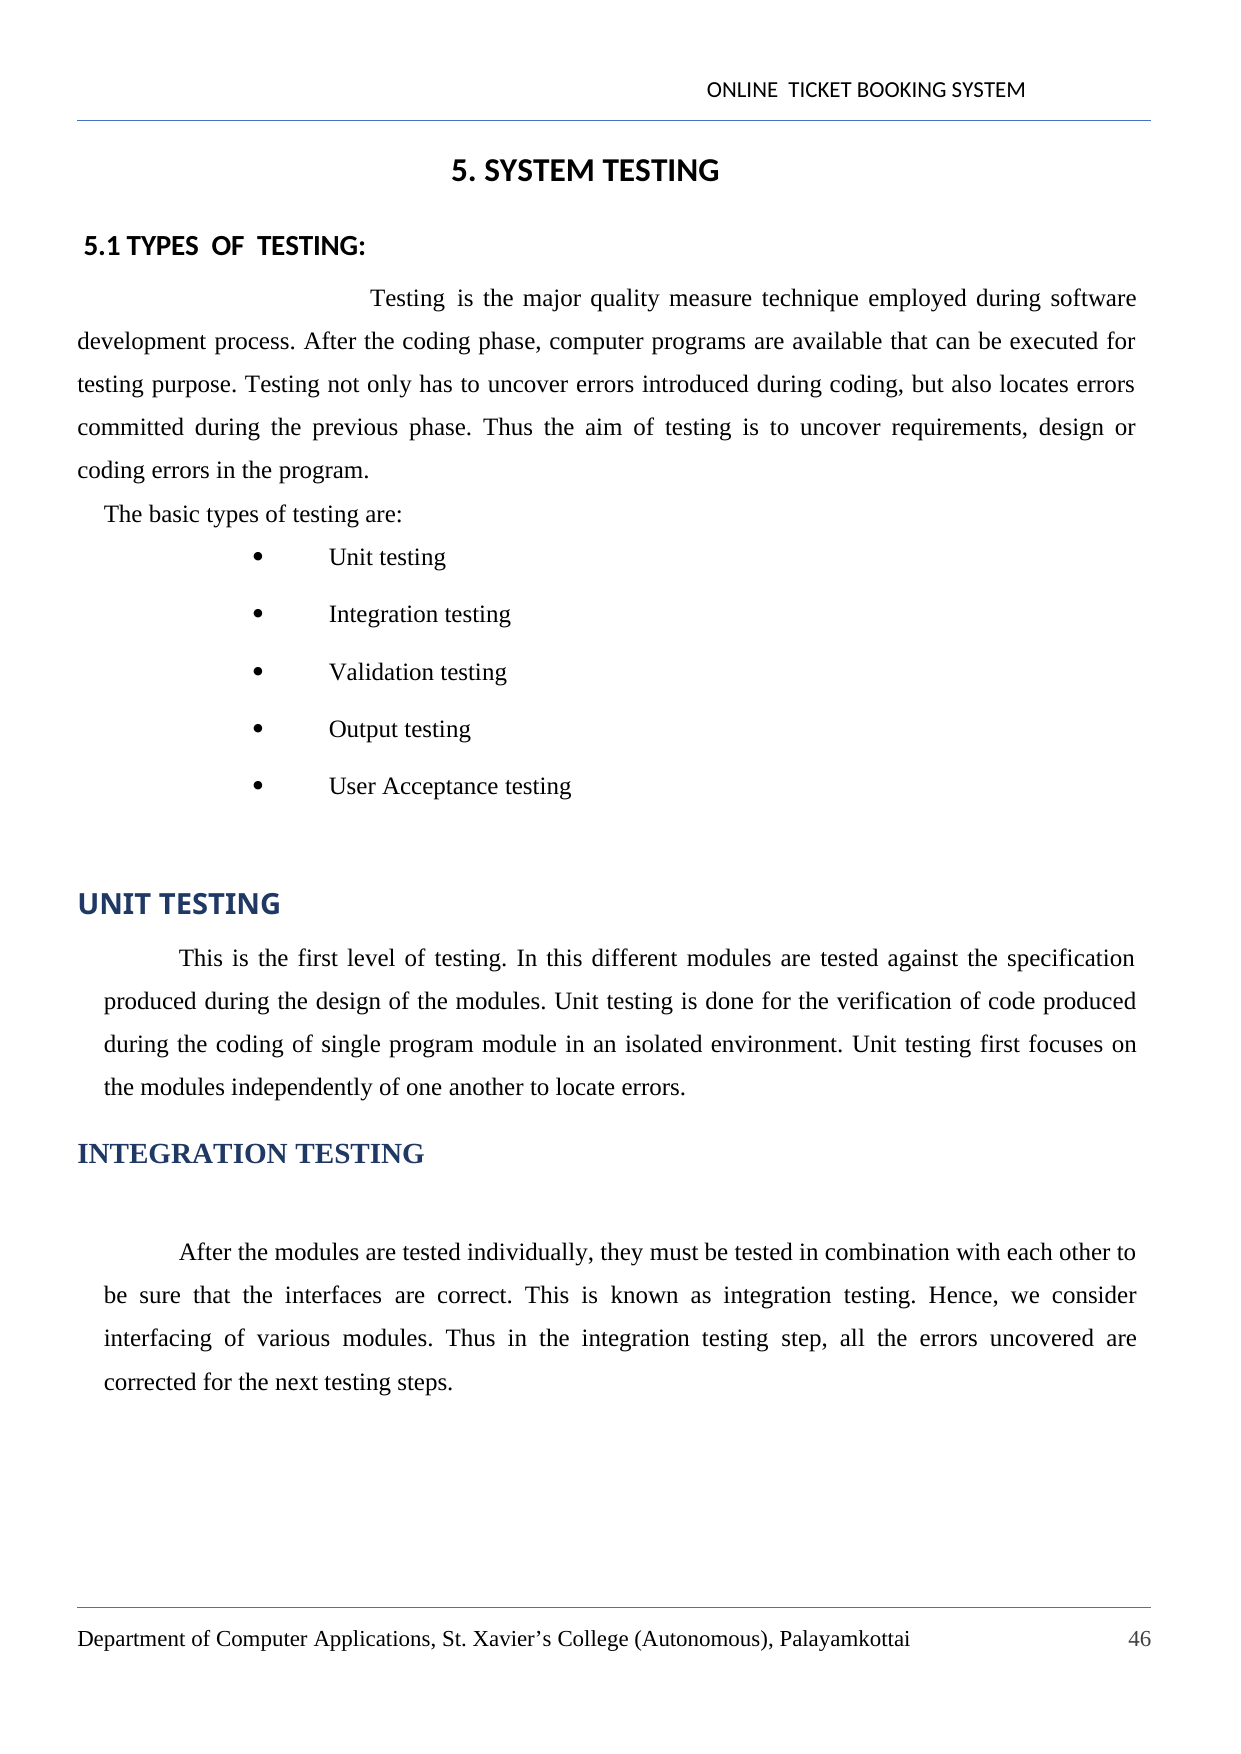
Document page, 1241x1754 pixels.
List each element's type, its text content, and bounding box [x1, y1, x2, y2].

list Integration testing [253, 599, 1151, 628]
list Validation testing [253, 657, 1151, 685]
text The basic types of testing are: [103, 499, 1151, 527]
text 5.1 TYPES OF TESTING: 5. SYSTEM TESTING [77, 227, 384, 263]
list Output testing [253, 714, 1151, 743]
subtitle UNIT TESTING [77, 883, 1151, 923]
text Testing is the major quality measure technique employed during software development process. After the coding phase, computer programs are available that can be executed for testing purpose. Testing not only has to uncover errors introduced during coding, but also locates errors committed during the previous phase. Thus the aim of testing is to uncover requirements, design or coding errors in the program. [77, 283, 1137, 484]
list Unit testing [253, 542, 1151, 571]
text After the modules are tested individually, they must be tested in combination with each other to be sure that the interfaces are correct. This is known as integration testing. Hence, we consider interfacing of various modules. Thus in the integration testing step, all the errors uncovered are corrected for the next testing steps. [103, 1237, 1137, 1395]
subtitle INTEGRATION TESTING [77, 1136, 1151, 1169]
text This is the first level of testing. In this different modules are tested against the specification produced during the design of the modules. Unit testing is done for the verification of code produced during the coding of single program module in an isolated environment. Unit testing first focuses on the modules independently of one another to locate errors. [103, 943, 1137, 1101]
list User Acceptance testing [253, 771, 1151, 800]
